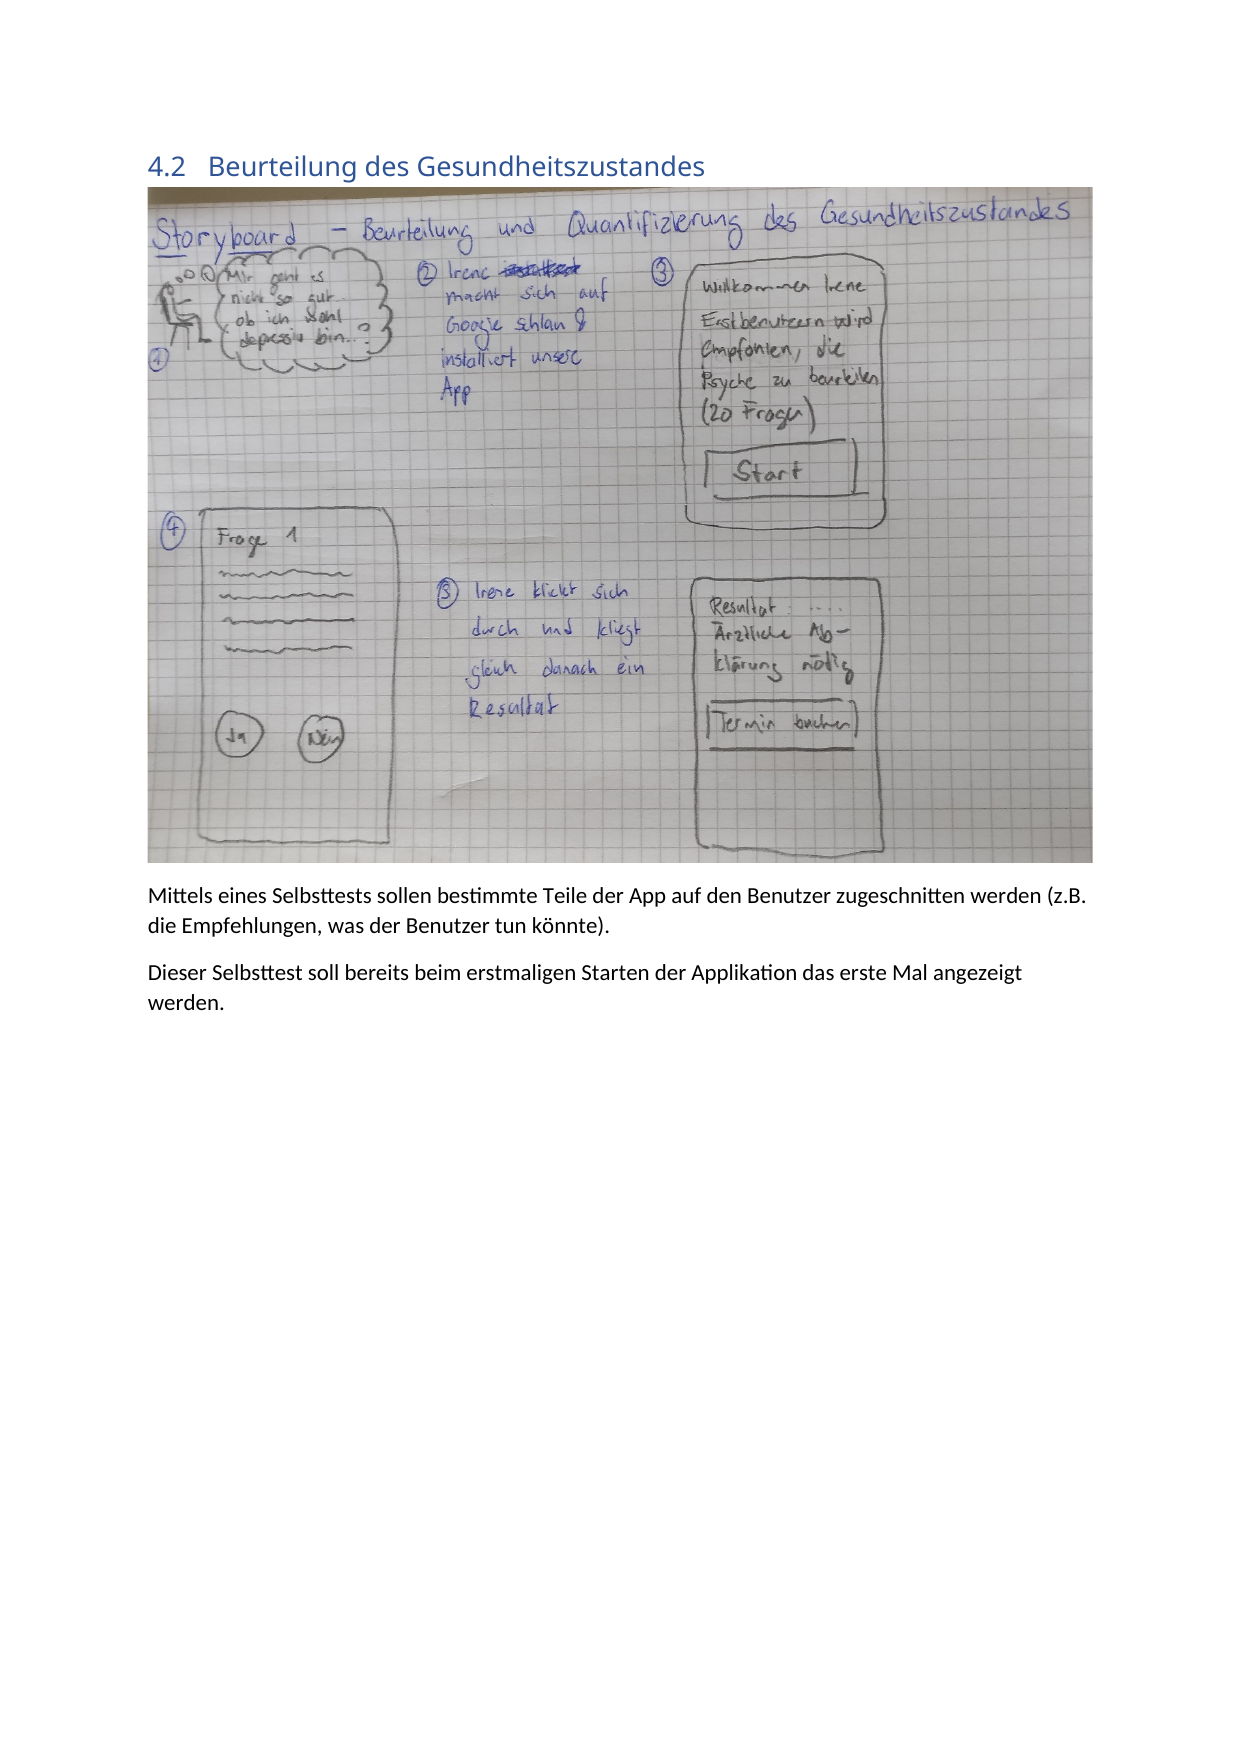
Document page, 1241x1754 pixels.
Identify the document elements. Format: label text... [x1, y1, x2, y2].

picture [147, 187, 1093, 863]
subtitle Beurteilung des Gesundheitszustandes [148, 148, 1093, 184]
text Dieser Selbsttest soll bereits beim erstmaligen Starten der Applikation das erste Mal angezeigt werden. [148, 958, 1093, 1017]
text Mittels eines Selbsttests sollen bestimmte Teile der App auf den Benutzer zugeschnitten werden (z.B. die Empfehlungen, was der Benutzer tun könnte). [148, 881, 1093, 939]
